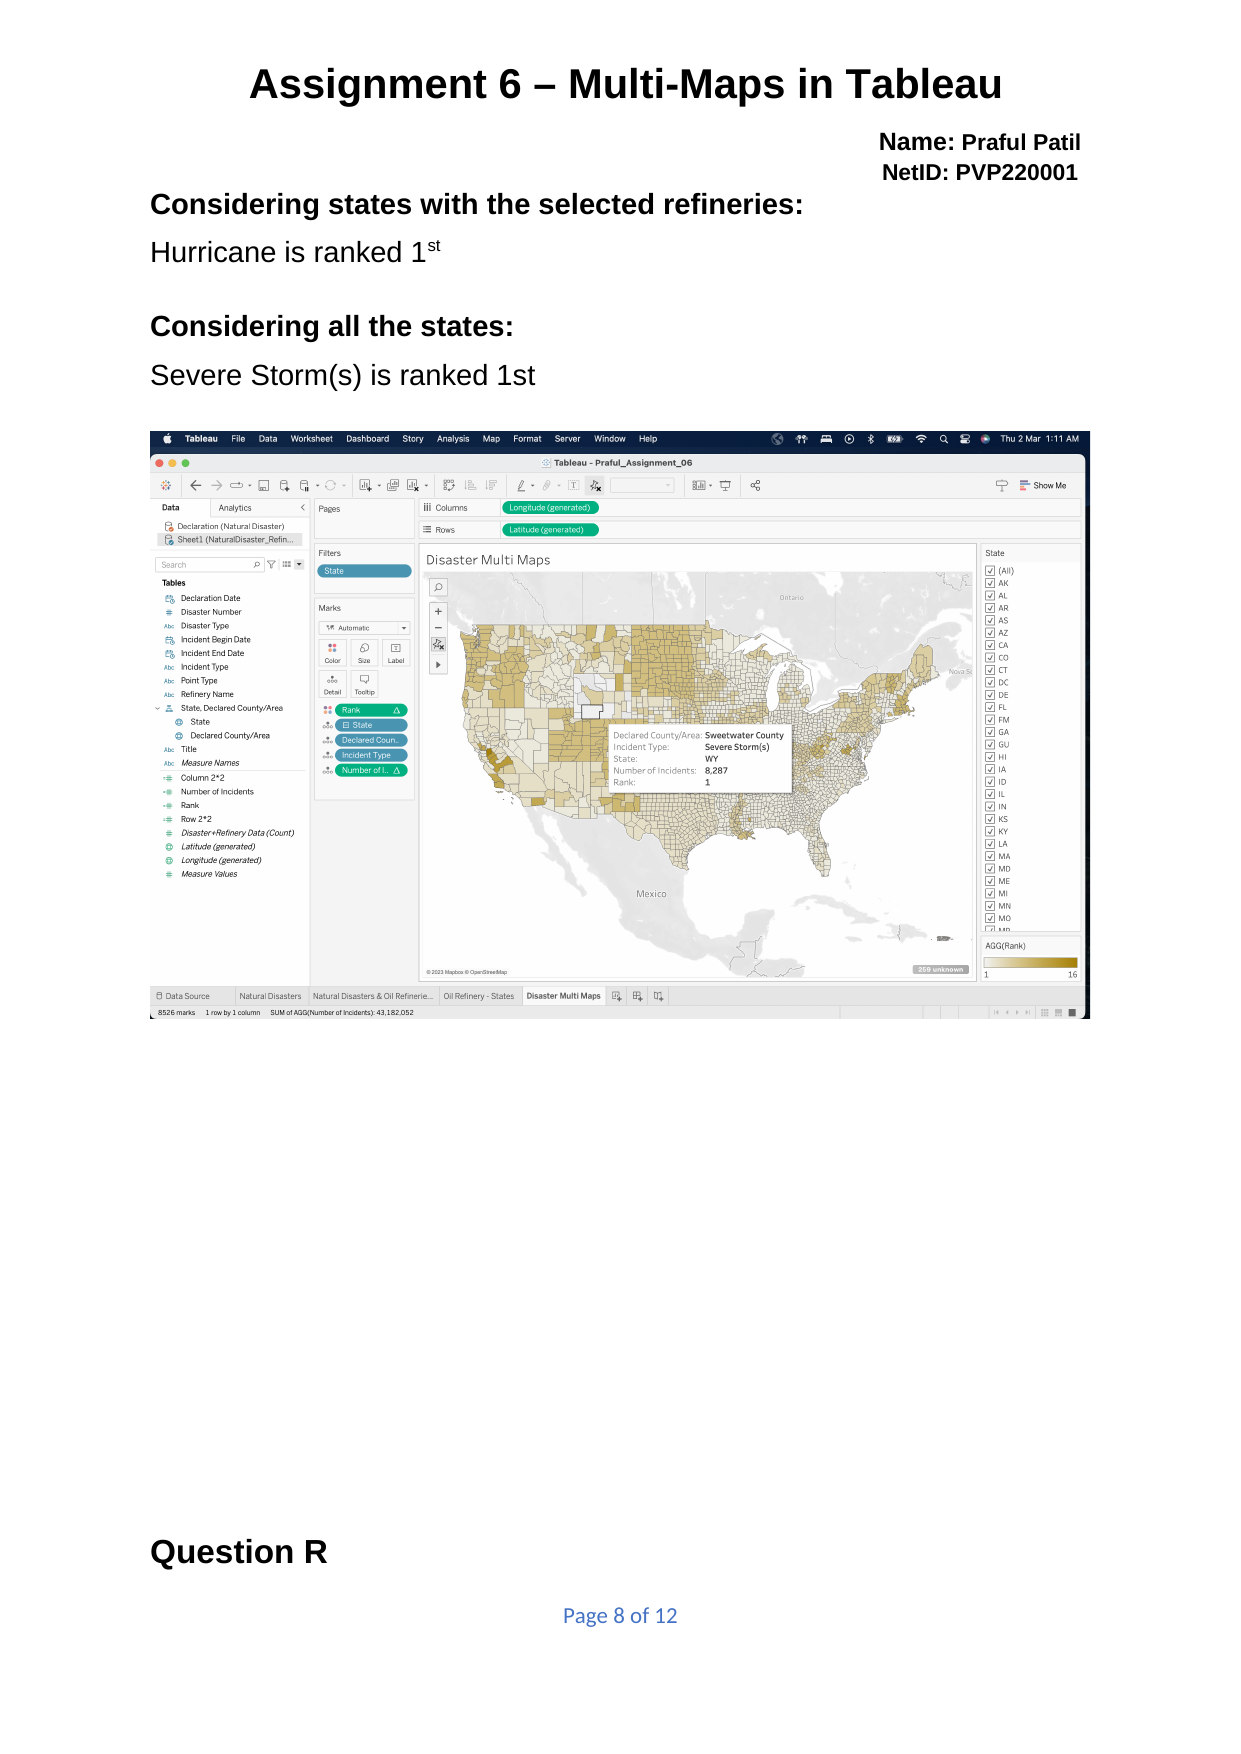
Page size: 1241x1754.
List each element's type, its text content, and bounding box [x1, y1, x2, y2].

text Hurricane is ranked 1st [150, 236, 1090, 269]
text Severe Storm(s) is ranked 1st [150, 358, 1090, 391]
text Considering states with the selected refineries: [150, 187, 1090, 220]
text Considering all the states: [150, 309, 1090, 343]
text Question R [150, 1532, 1090, 1571]
picture [150, 431, 1091, 1019]
